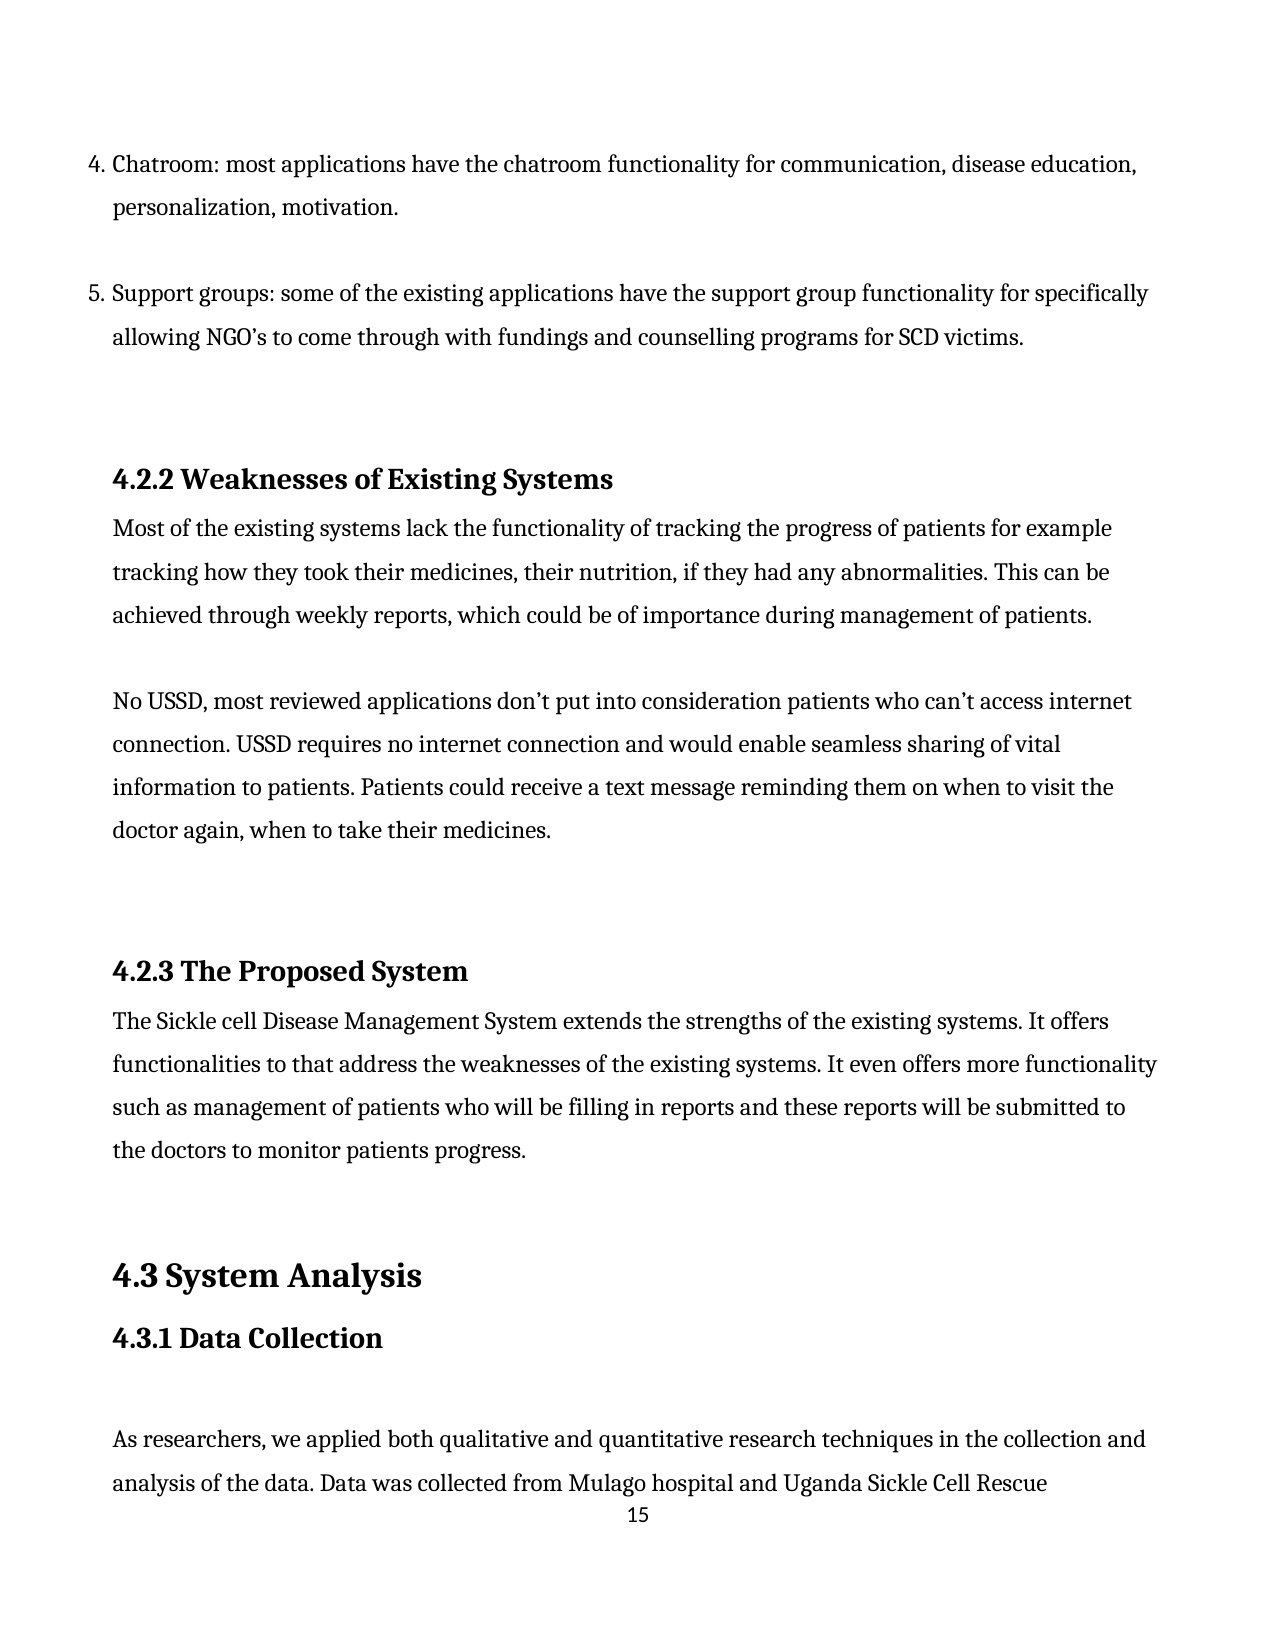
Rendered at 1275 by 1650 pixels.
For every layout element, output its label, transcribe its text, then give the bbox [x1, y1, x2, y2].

text Most of the existing systems lack the functionality of tracking the progress of patients for example tracking how they took their medicines, their nutrition, if they had any abnormalities. This can be achieved through weekly reports, which could be of importance during management of patients. [112, 514, 1162, 629]
list Support groups: some of the existing applications have the support group functionality for specifically allowing NGO’s to come through with fundings and counselling programs for SCD victims. [88, 279, 1162, 351]
text No USSD, most reviewed applications don’t put into consideration patients who can’t access internet connection. USSD requires no internet connection and would enable seamless sharing of vital information to patients. Patients could receive a text message reminding them on when to visit the doctor again, when to take their medicines. [112, 687, 1162, 845]
subtitle 4.3.1 Data Collection [112, 1321, 1162, 1356]
text The Sickle cell Disease Management System extends the strengths of the existing systems. It offers functionalities to that address the weaknesses of the existing systems. It even offers more functionality such as management of patients who will be filling in reports and these reports will be submitted to the doctors to monitor patients progress. [112, 1007, 1162, 1165]
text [112, 1425, 1162, 1497]
subtitle 4.3 System Analysis [112, 1256, 1162, 1296]
subtitle 4.2.3 The Proposed System [112, 954, 1162, 989]
subtitle 4.2.2 Weaknesses of Existing Systems [112, 462, 1162, 497]
list Chatroom: most applications have the chatroom functionality for communication, disease education, personalization, motivation. [88, 150, 1162, 222]
